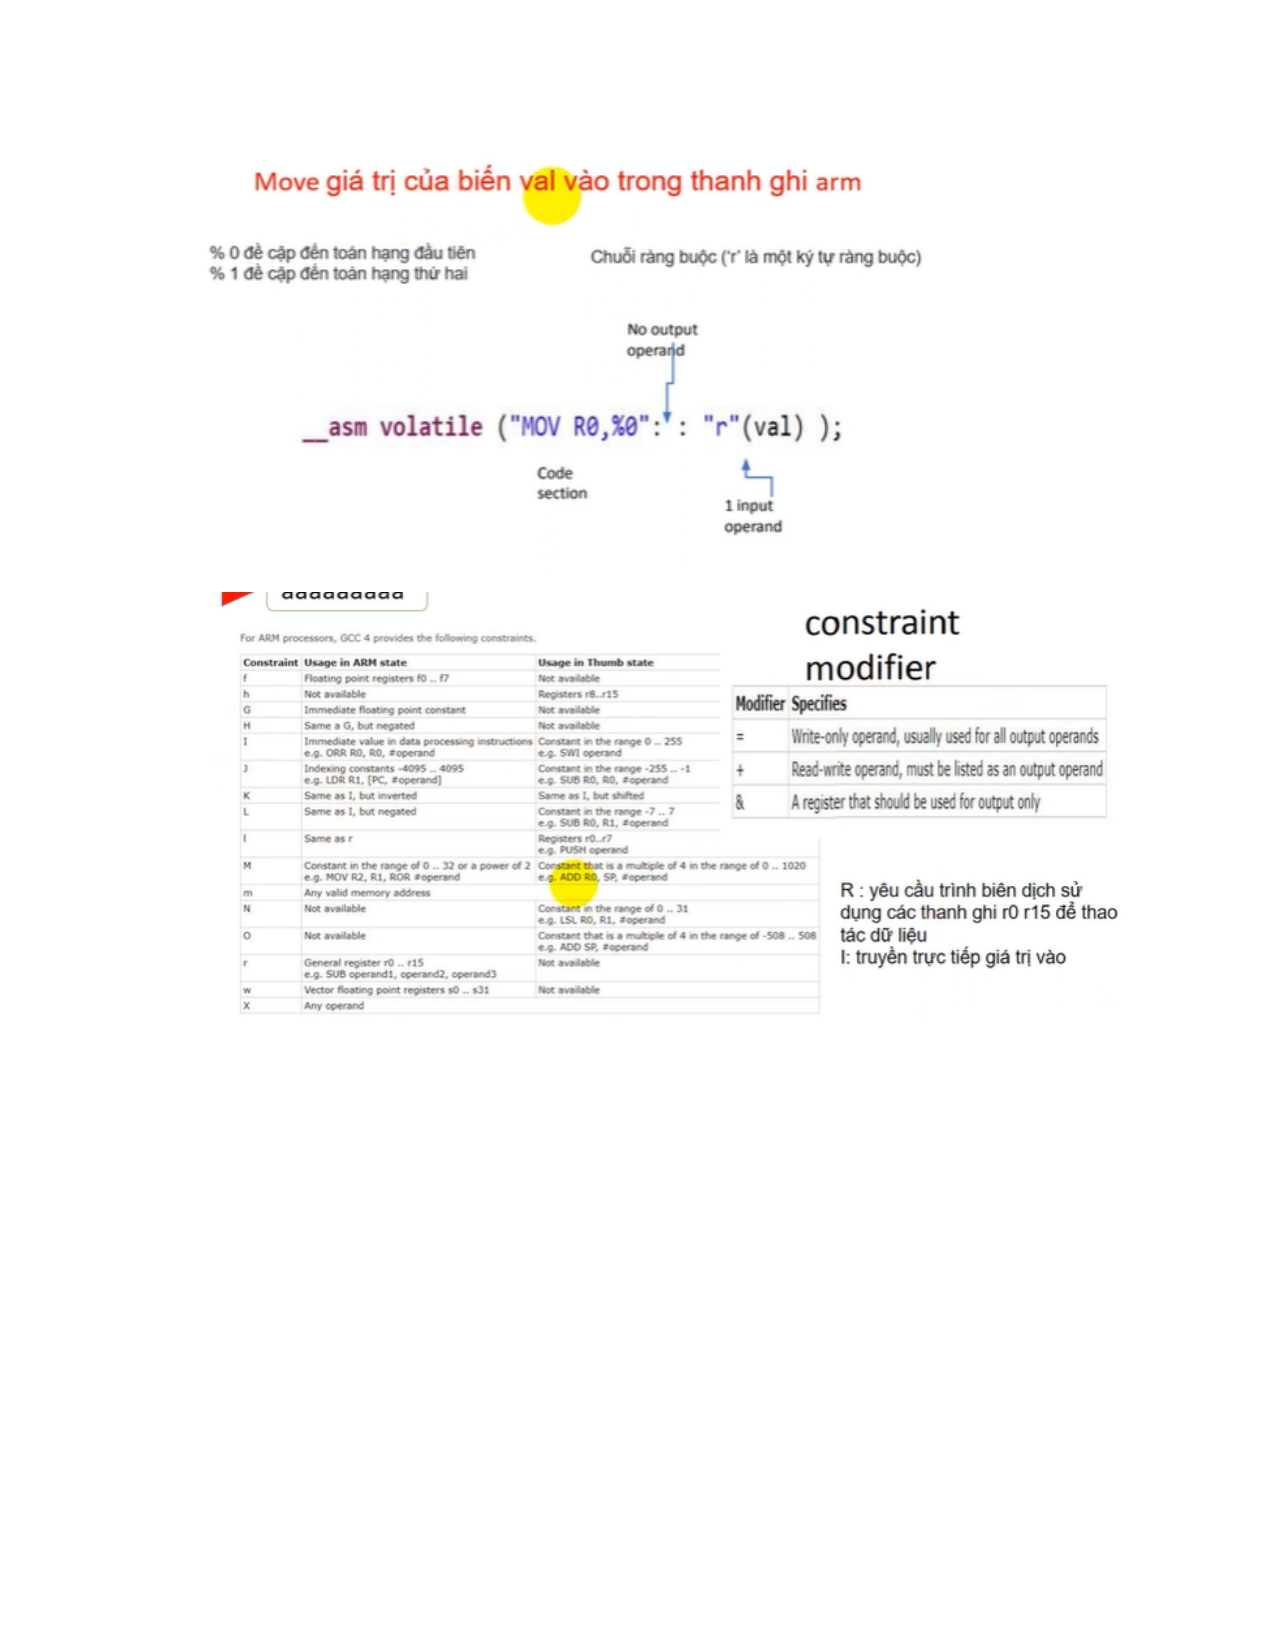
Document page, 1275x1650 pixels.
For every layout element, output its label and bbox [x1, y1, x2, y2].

picture [187, 150, 947, 574]
picture [187, 592, 1163, 1044]
